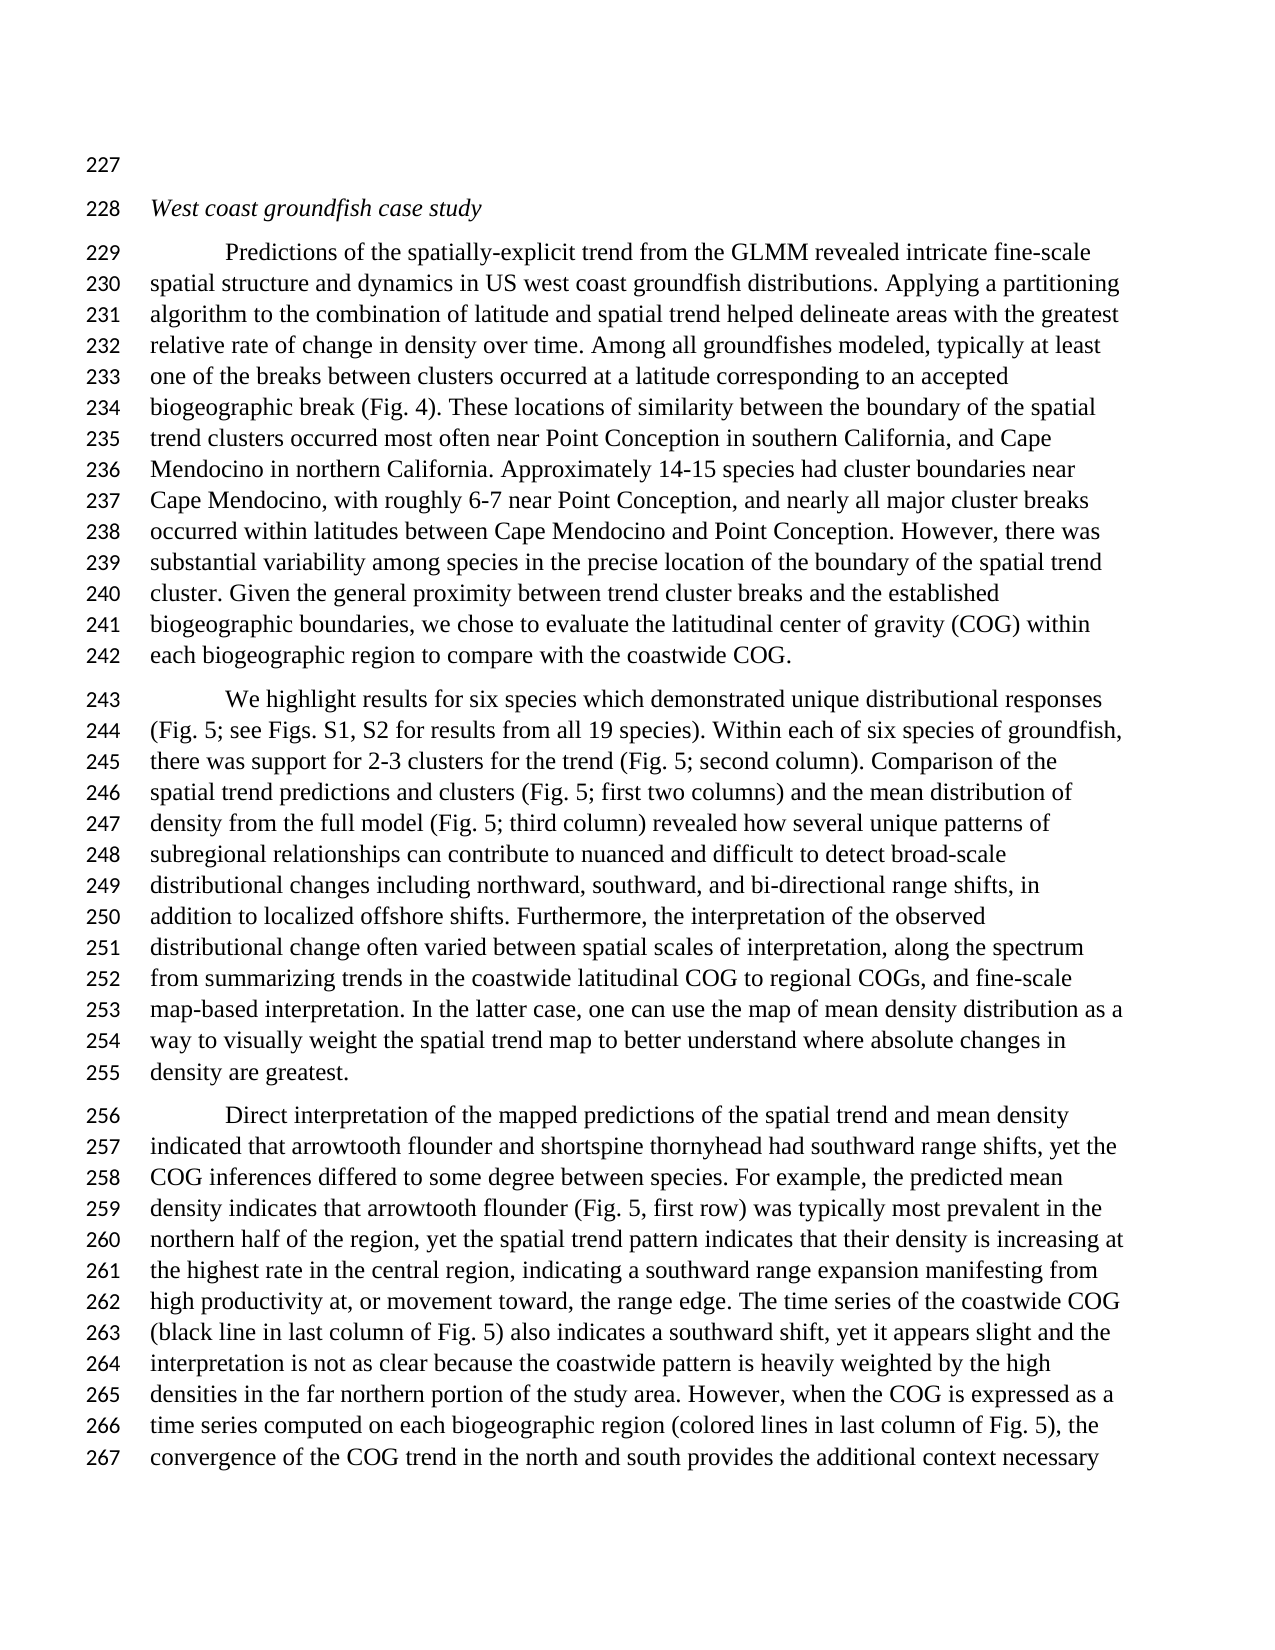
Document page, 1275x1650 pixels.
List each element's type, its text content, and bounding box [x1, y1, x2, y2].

text West coast groundfish case study [150, 193, 1125, 222]
text Predictions of the spatially-explicit trend from the GLMM revealed intricate fine-scale spatial structure and dynamics in US west coast groundfish distributions. Applying a partitioning algorithm to the combination of latitude and spatial trend helped delineate areas with the greatest relative rate of change in density over time. Among all groundfishes modeled, typically at least one of the breaks between clusters occurred at a latitude corresponding to an accepted biogeographic break (Fig. 4). These locations of similarity between the boundary of the spatial trend clusters occurred most often near Point Conception in southern California, and Cape Mendocino in northern California. Approximately 14-15 species had cluster boundaries near Cape Mendocino, with roughly 6-7 near Point Conception, and nearly all major cluster breaks occurred within latitudes between Cape Mendocino and Point Conception. However, there was substantial variability among species in the precise location of the boundary of the spatial trend cluster. Given the general proximity between trend cluster breaks and the established biogeographic boundaries, we chose to evaluate the latitudinal center of gravity (COG) within each biogeographic region to compare with the coastwide COG. [150, 237, 1125, 669]
text We highlight results for six species which demonstrated unique distributional responses (Fig. 5; see Figs. S1, S2 for results from all 19 species). Within each of six species of groundfish, there was support for 2-3 clusters for the trend (Fig. 5; second column). Comparison of the spatial trend predictions and clusters (Fig. 5; first two columns) and the mean distribution of density from the full model (Fig. 5; third column) revealed how several unique patterns of subregional relationships can contribute to nuanced and difficult to detect broad-scale distributional changes including northward, southward, and bi-directional range shifts, in addition to localized offshore shifts. Furthermore, the interpretation of the observed distributional change often varied between spatial scales of interpretation, along the spectrum from summarizing trends in the coastwide latitudinal COG to regional COGs, and fine-scale map-based interpretation. In the latter case, one can use the map of mean density distribution as a way to visually weight the spatial trend map to better understand where absolute changes in density are greatest. [150, 684, 1125, 1085]
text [150, 1100, 1125, 1470]
